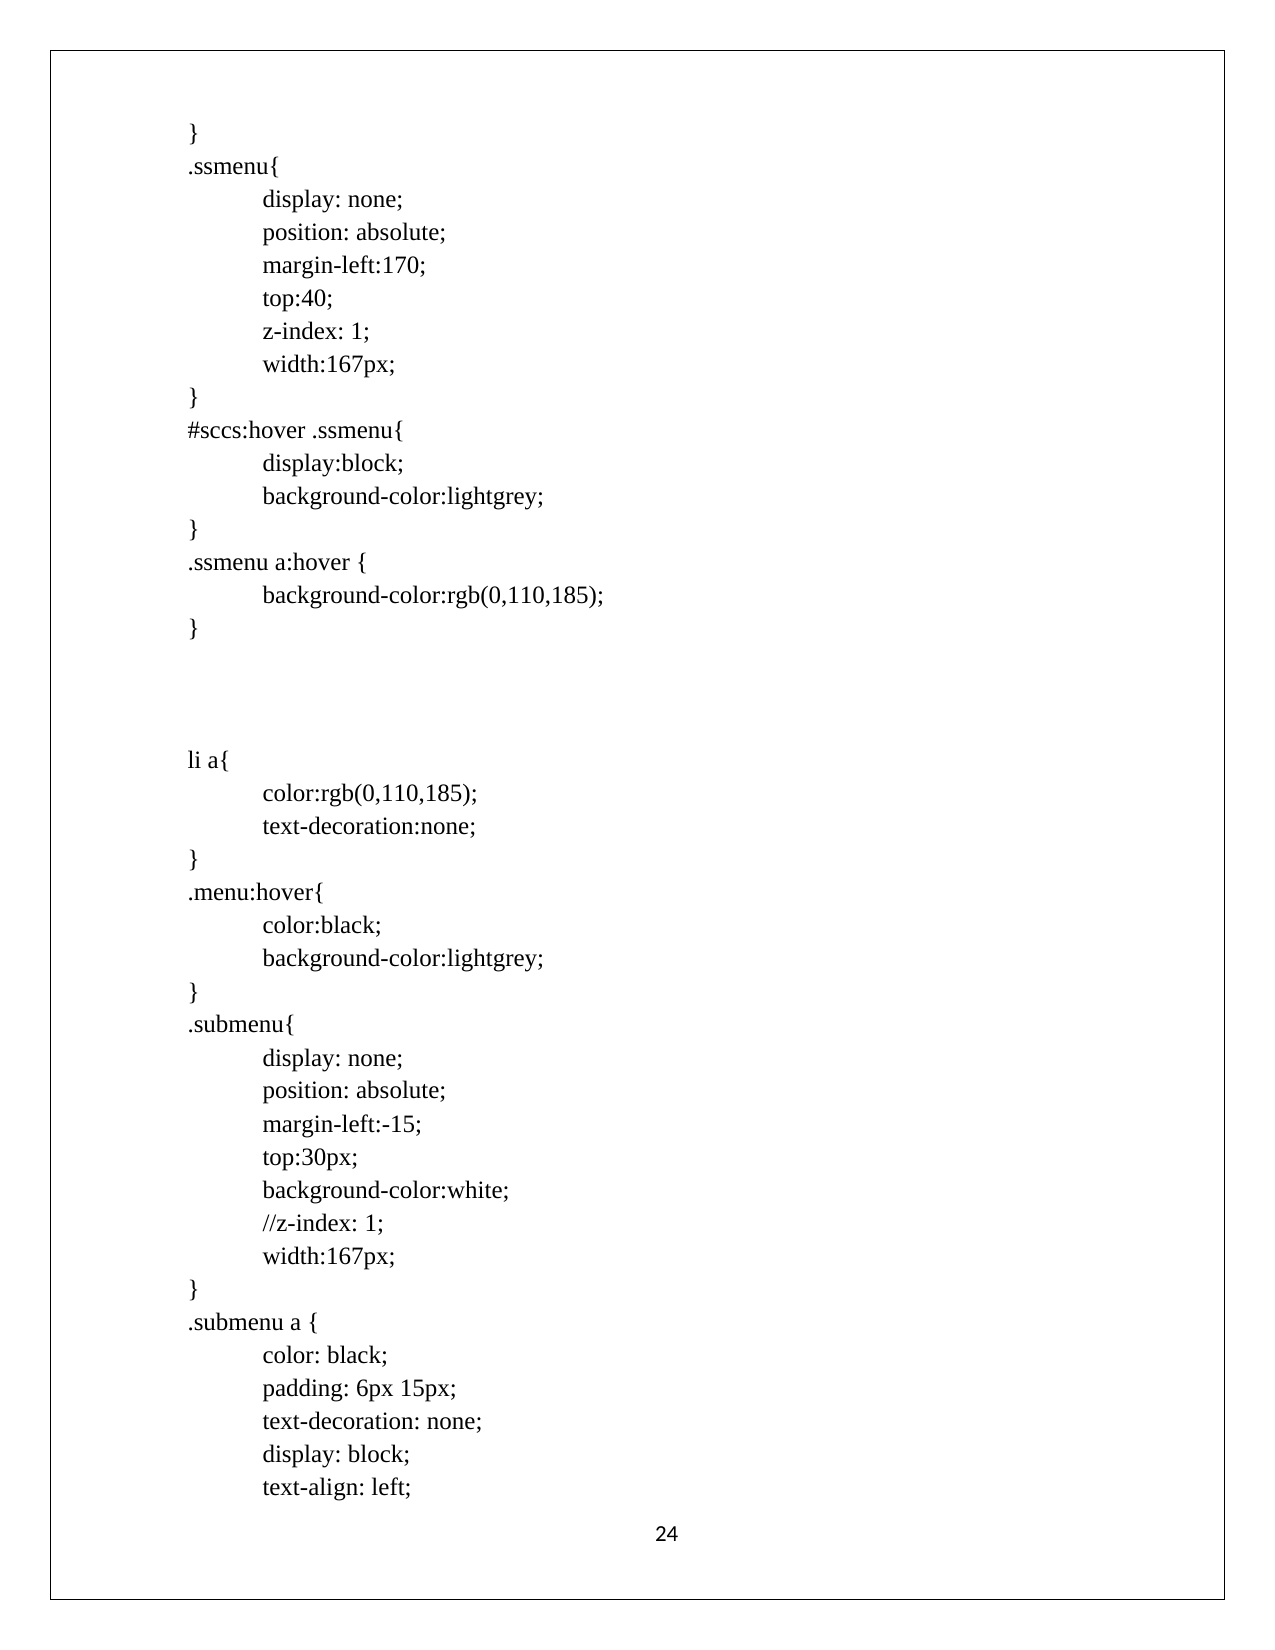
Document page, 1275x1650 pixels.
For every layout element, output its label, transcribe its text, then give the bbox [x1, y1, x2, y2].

text .menu:hover{ [112, 877, 1221, 906]
text margin-left:170; [112, 250, 1221, 279]
text display: block; [112, 1439, 1221, 1468]
text display: none; [112, 1043, 1221, 1071]
text } [112, 382, 1221, 411]
text top:40; [112, 283, 1221, 312]
text color: black; [112, 1340, 1221, 1368]
text position: absolute; [112, 217, 1221, 246]
text margin-left:-15; [112, 1109, 1221, 1137]
text } [112, 977, 1221, 1005]
text z-index: 1; [112, 316, 1221, 345]
text top:30px; [112, 1142, 1221, 1170]
text background-color:rgb(0,110,185); [112, 580, 1221, 609]
text .ssmenu a:hover { [112, 547, 1221, 576]
text } [112, 118, 1221, 147]
text color:black; [112, 911, 1221, 939]
text text-decoration:none; [112, 811, 1221, 840]
text .submenu{ [112, 1009, 1221, 1038]
text background-color:white; [112, 1175, 1221, 1203]
text } [112, 613, 1221, 642]
text #sccs:hover .ssmenu{ [112, 415, 1221, 444]
text color:rgb(0,110,185); [112, 778, 1221, 807]
text } [112, 844, 1221, 873]
text padding: 6px 15px; [112, 1373, 1221, 1402]
text li a{ [112, 745, 1221, 774]
text width:167px; [112, 349, 1221, 378]
text .ssmenu{ [112, 151, 1221, 180]
text width:167px; [112, 1241, 1221, 1269]
text text-align: left; [112, 1472, 1221, 1501]
text } [112, 1274, 1221, 1302]
text display: none; [112, 184, 1221, 213]
text display:block; [112, 448, 1221, 477]
text background-color:lightgrey; [112, 943, 1221, 972]
text //z-index: 1; [112, 1208, 1221, 1236]
text position: absolute; [112, 1076, 1221, 1104]
text background-color:lightgrey; [112, 481, 1221, 510]
text } [112, 514, 1221, 543]
text .submenu a { [112, 1307, 1221, 1336]
text text-decoration: none; [112, 1406, 1221, 1434]
